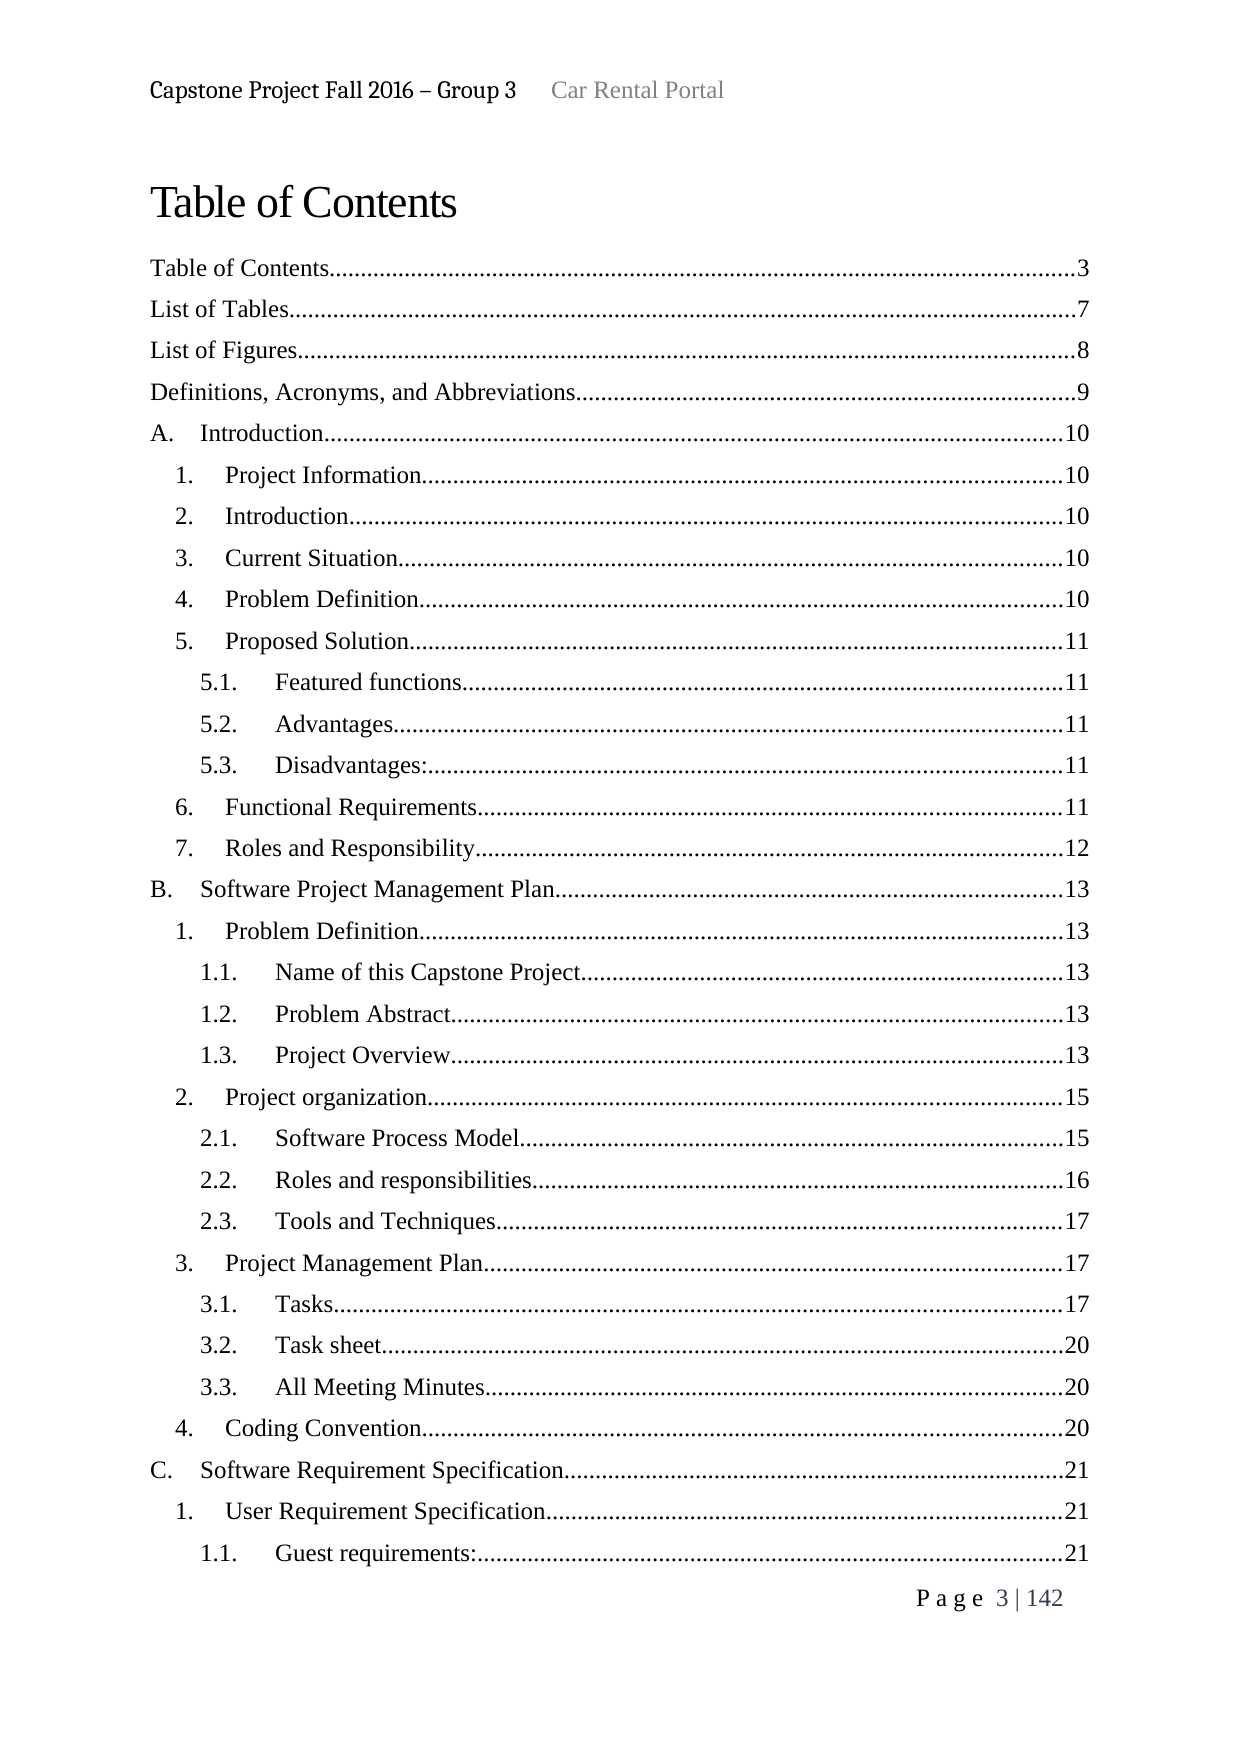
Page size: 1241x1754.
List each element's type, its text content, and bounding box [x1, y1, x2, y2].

title Table of Contents [150, 175, 1090, 228]
